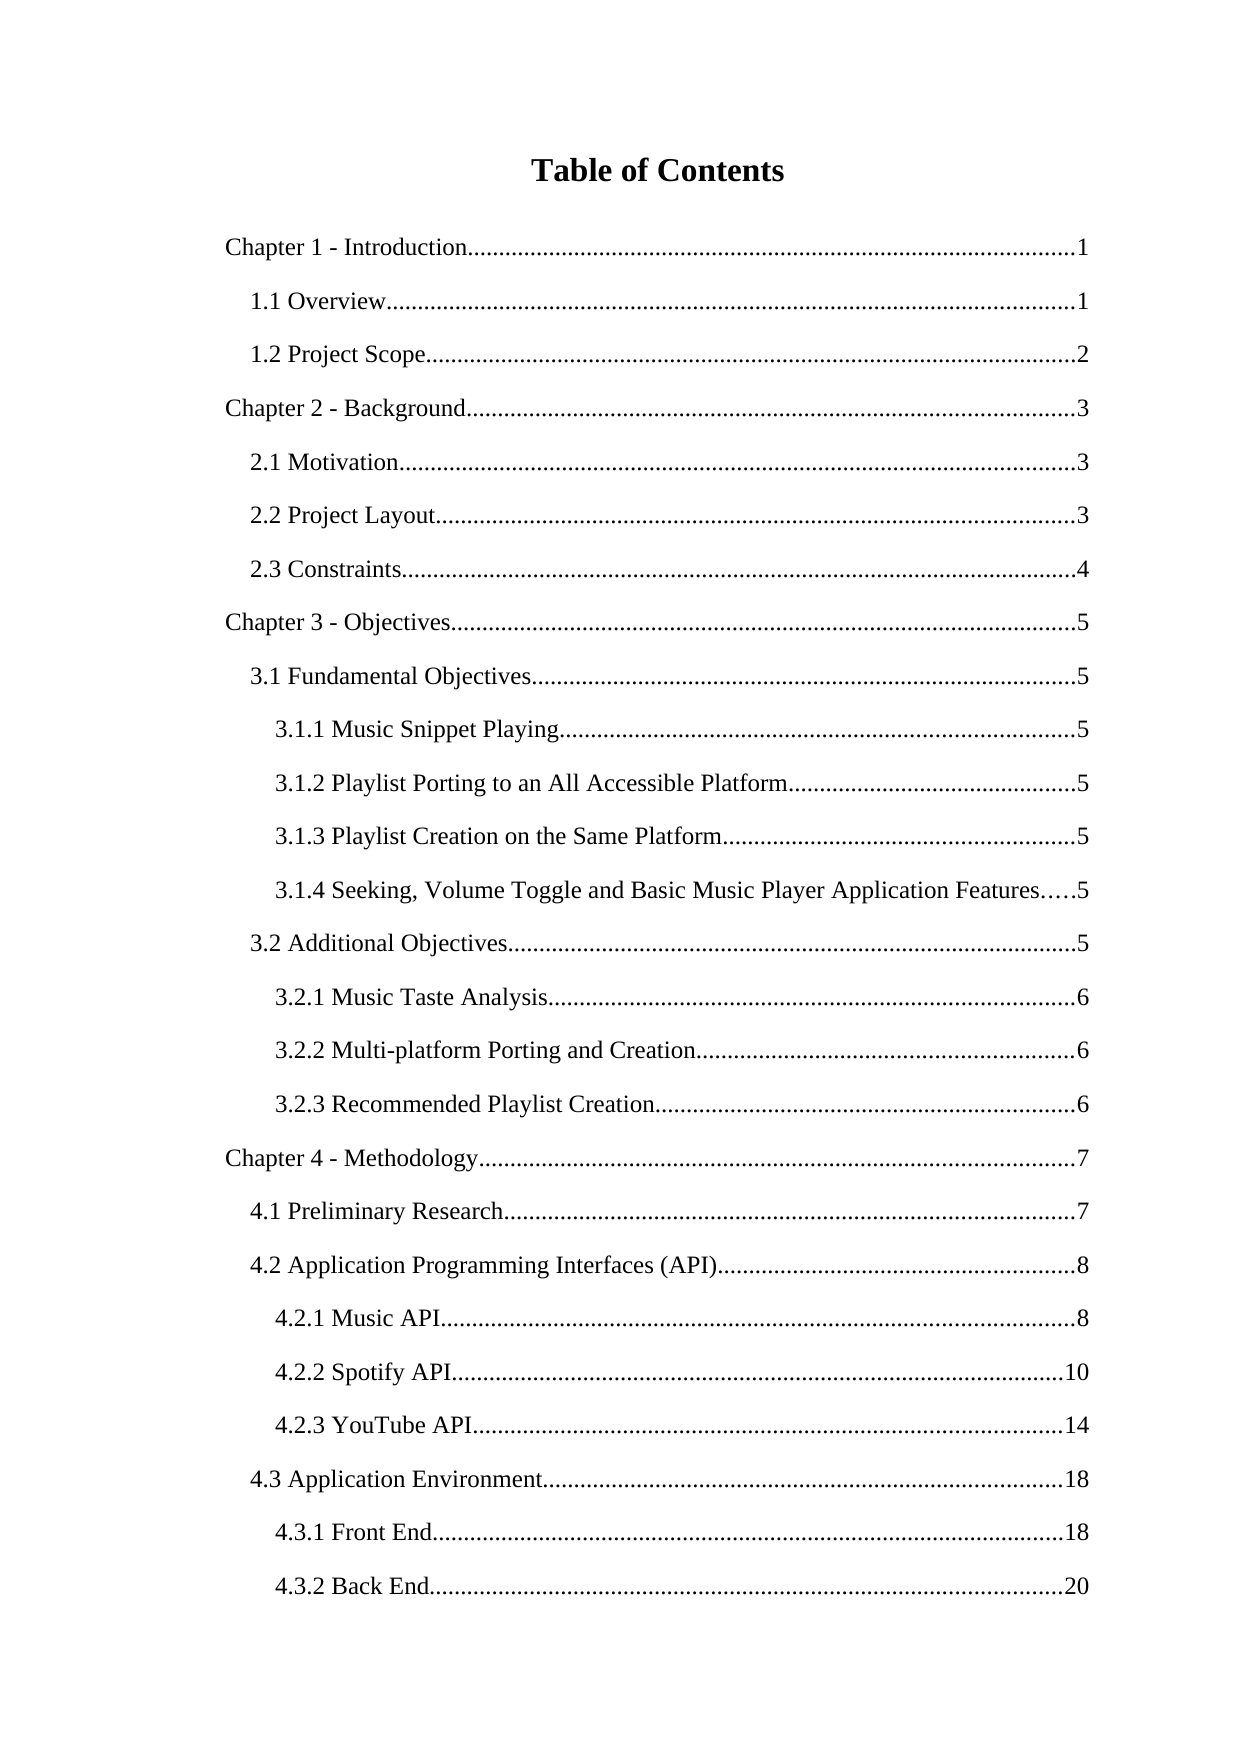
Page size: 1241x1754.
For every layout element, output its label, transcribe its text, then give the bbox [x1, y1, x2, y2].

subtitle Table of Contents [225, 150, 1090, 188]
